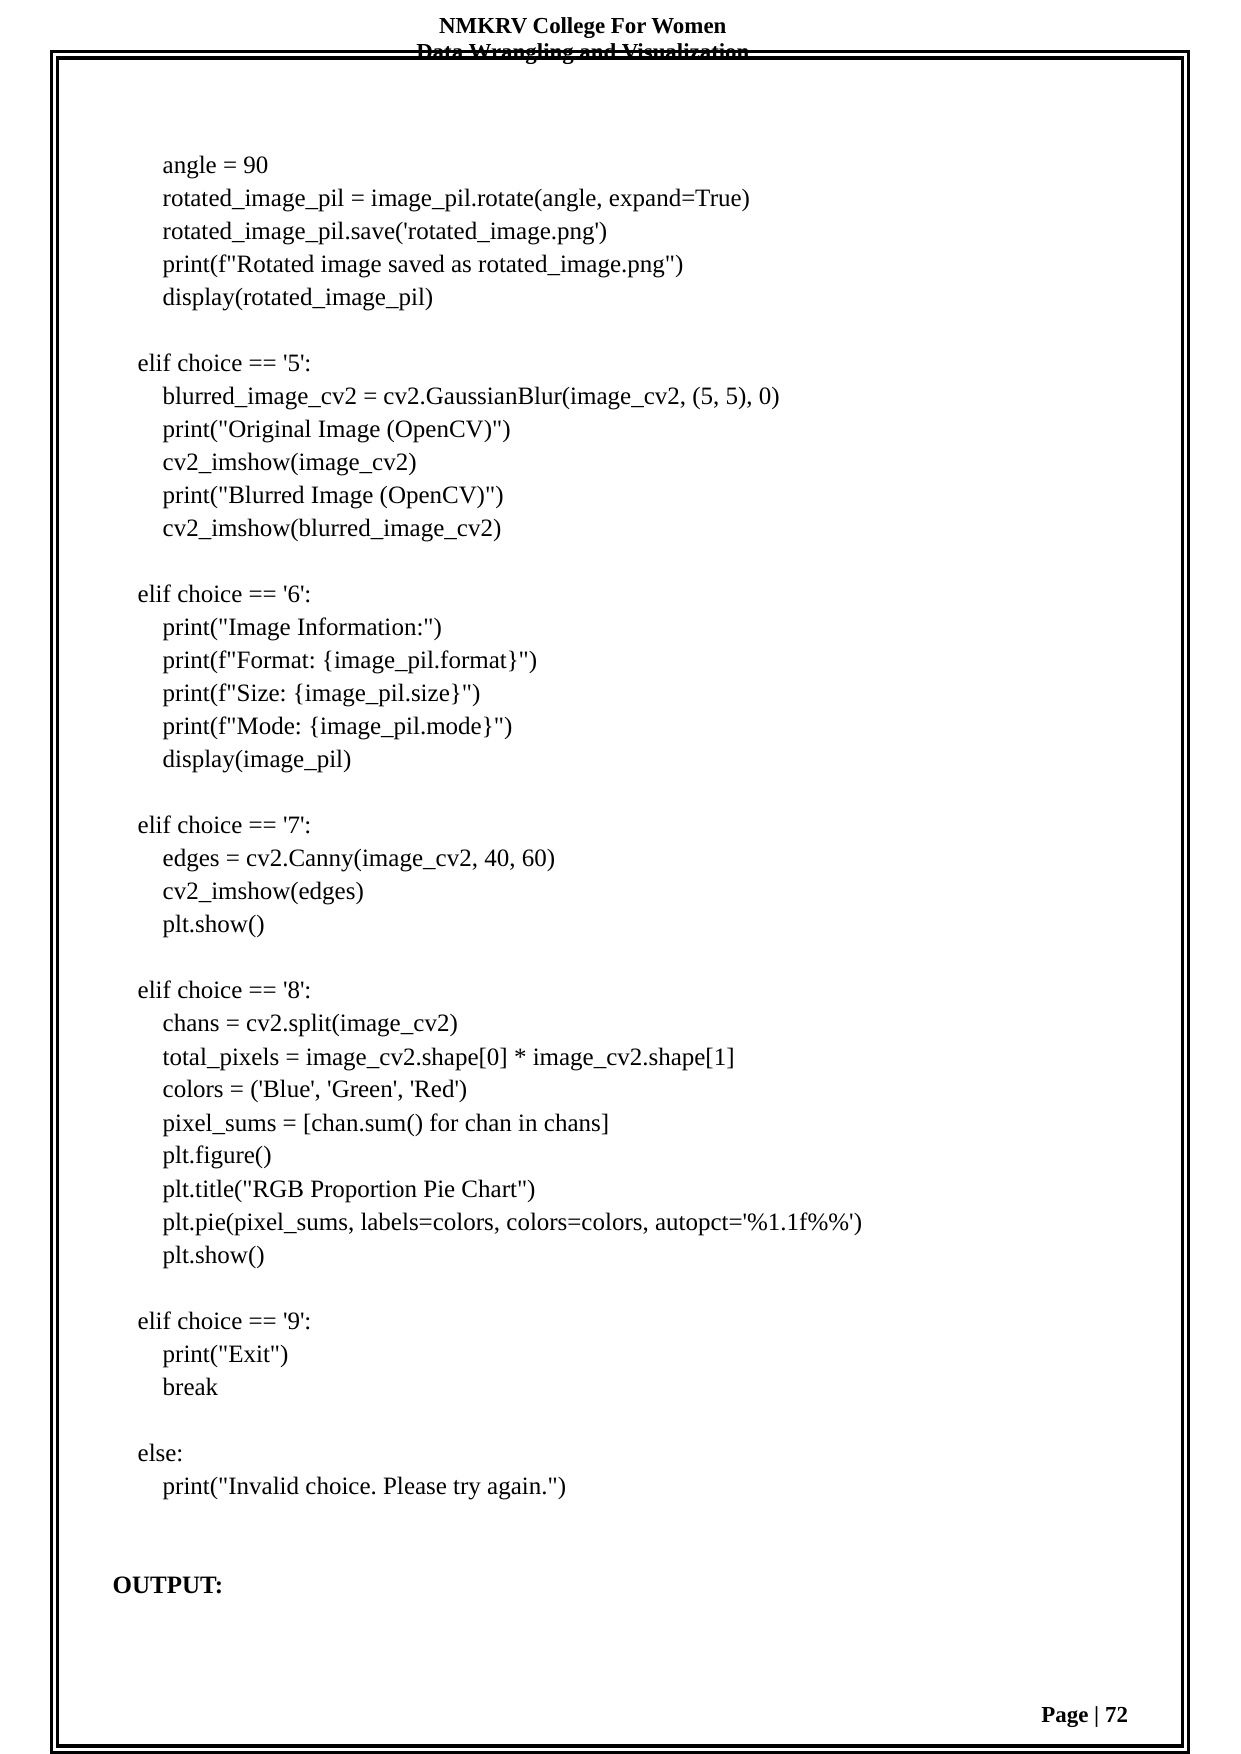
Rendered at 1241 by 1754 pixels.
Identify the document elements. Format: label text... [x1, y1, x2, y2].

text colors = ('Blue', 'Green', 'Red') [112, 1074, 1128, 1103]
text print(f"Rotated image saved as rotated_image.png") [112, 249, 1128, 278]
text plt.pie(pixel_sums, labels=colors, colors=colors, autopct='%1.1f%%') [112, 1207, 1128, 1235]
text print("Original Image (OpenCV)") [112, 414, 1128, 443]
text plt.figure() [112, 1141, 1128, 1169]
text elif choice == '9': [112, 1306, 1128, 1334]
text cv2_imshow(image_cv2) [112, 447, 1128, 476]
text plt.show() [112, 1240, 1128, 1268]
text chans = cv2.split(image_cv2) [112, 1008, 1128, 1037]
text plt.title("RGB Proportion Pie Chart") [112, 1174, 1128, 1202]
text cv2_imshow(edges) [112, 876, 1128, 905]
text print(f"Size: {image_pil.size}") [112, 678, 1128, 707]
text print("Image Information:") [112, 612, 1128, 641]
text blurred_image_cv2 = cv2.GaussianBlur(image_cv2, (5, 5), 0) [112, 381, 1128, 410]
text elif choice == '6': [112, 579, 1128, 608]
text total_pixels = image_cv2.shape[0] * image_cv2.shape[1] [112, 1042, 1128, 1070]
text rotated_image_pil.save('rotated_image.png') [112, 216, 1128, 245]
text print("Exit") [112, 1339, 1128, 1367]
text break [112, 1372, 1128, 1401]
text plt.show() [112, 909, 1128, 938]
text cv2_imshow(blurred_image_cv2) [112, 513, 1128, 542]
text OUTPUT: [112, 1570, 1128, 1599]
text angle = 90 [112, 150, 1128, 179]
text elif choice == '8': [112, 976, 1128, 1004]
text elif choice == '7': [112, 810, 1128, 839]
text display(rotated_image_pil) [112, 282, 1128, 311]
text pixel_sums = [chan.sum() for chan in chans] [112, 1108, 1128, 1136]
text print(f"Mode: {image_pil.mode}") [112, 711, 1128, 740]
text edges = cv2.Canny(image_cv2, 40, 60) [112, 843, 1128, 872]
text rotated_image_pil = image_pil.rotate(angle, expand=True) [112, 183, 1128, 212]
text else: [112, 1438, 1128, 1467]
text print(f"Format: {image_pil.format}") [112, 645, 1128, 674]
text elif choice == '5': [112, 348, 1128, 377]
text display(image_pil) [112, 744, 1128, 773]
text print("Invalid choice. Please try again.") [112, 1471, 1128, 1499]
text print("Blurred Image (OpenCV)") [112, 480, 1128, 509]
